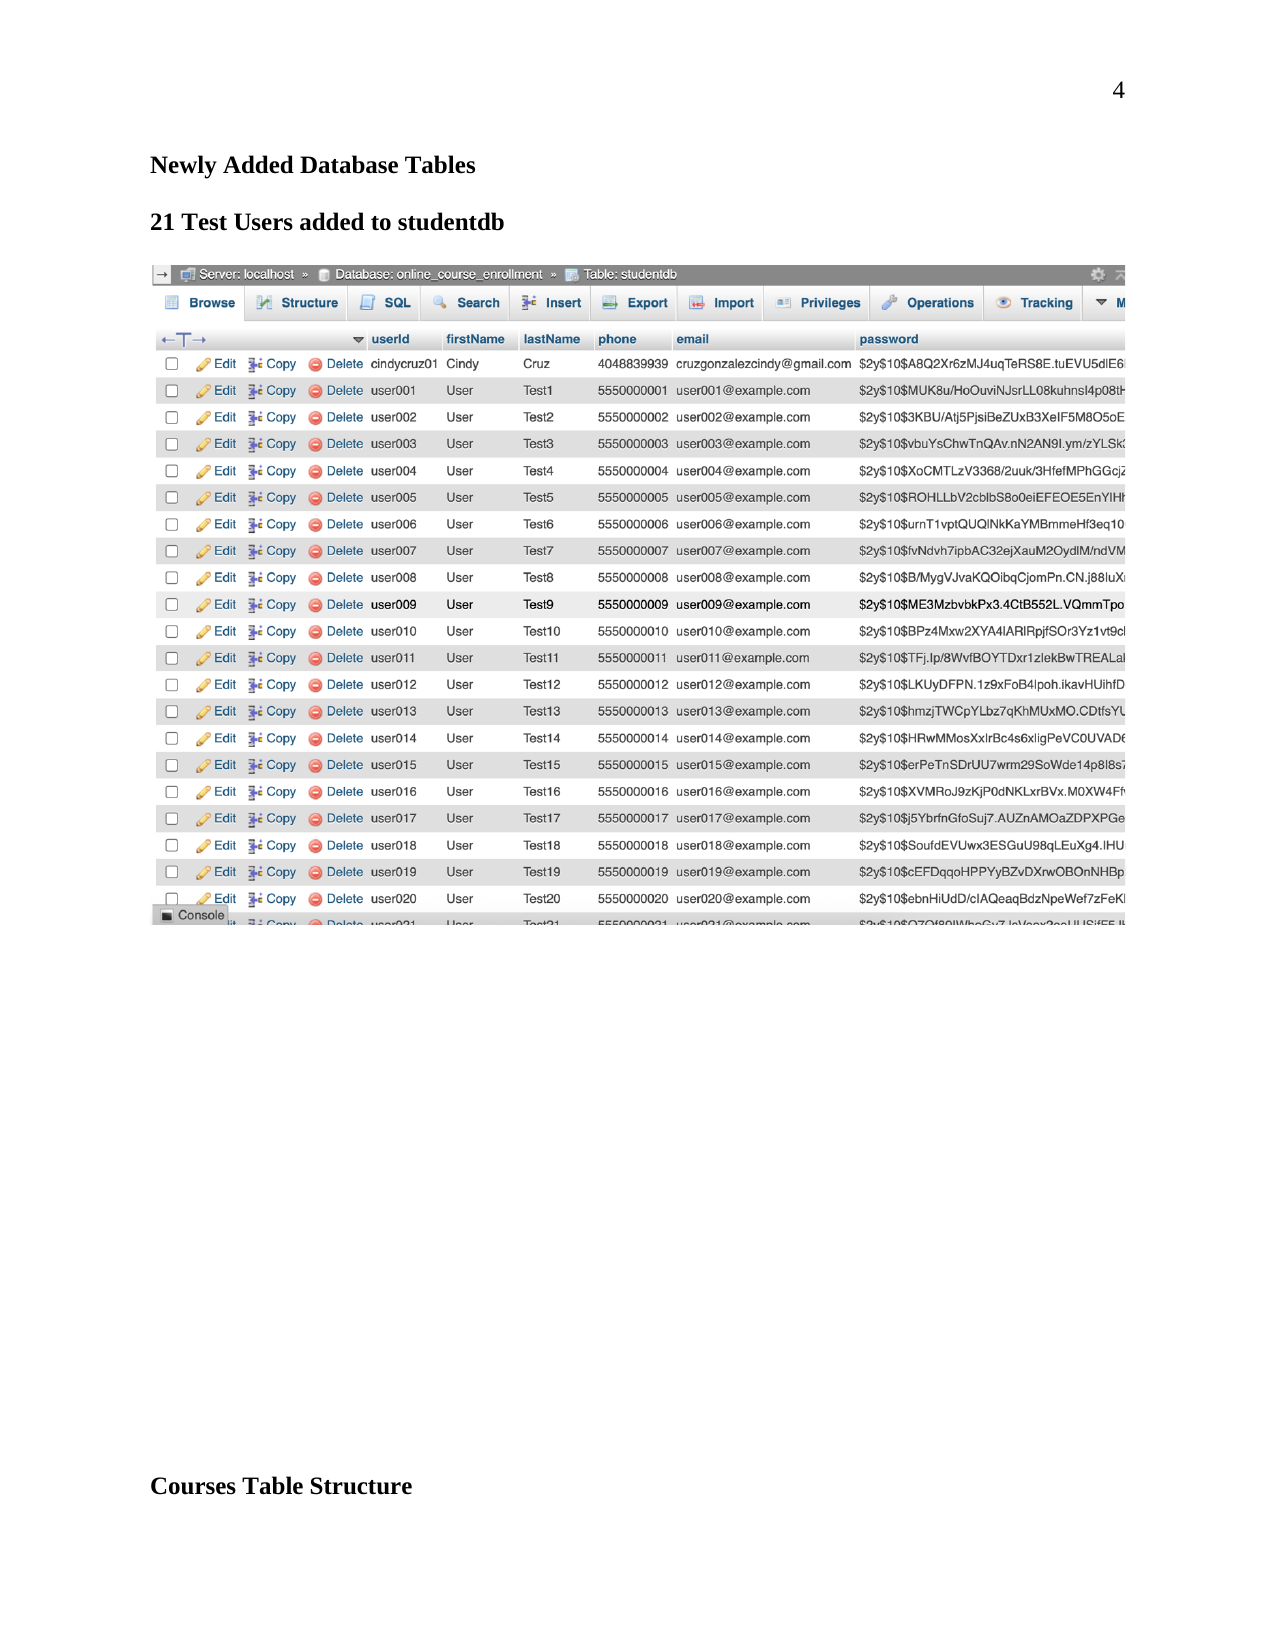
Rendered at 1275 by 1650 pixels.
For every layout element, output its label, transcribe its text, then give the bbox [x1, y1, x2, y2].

text Courses Table Structure [150, 1471, 1125, 1500]
text Newly Added Database Tables [150, 150, 1125, 179]
text 21 Test Users added to studentdb [150, 207, 1125, 236]
picture [150, 265, 1125, 925]
